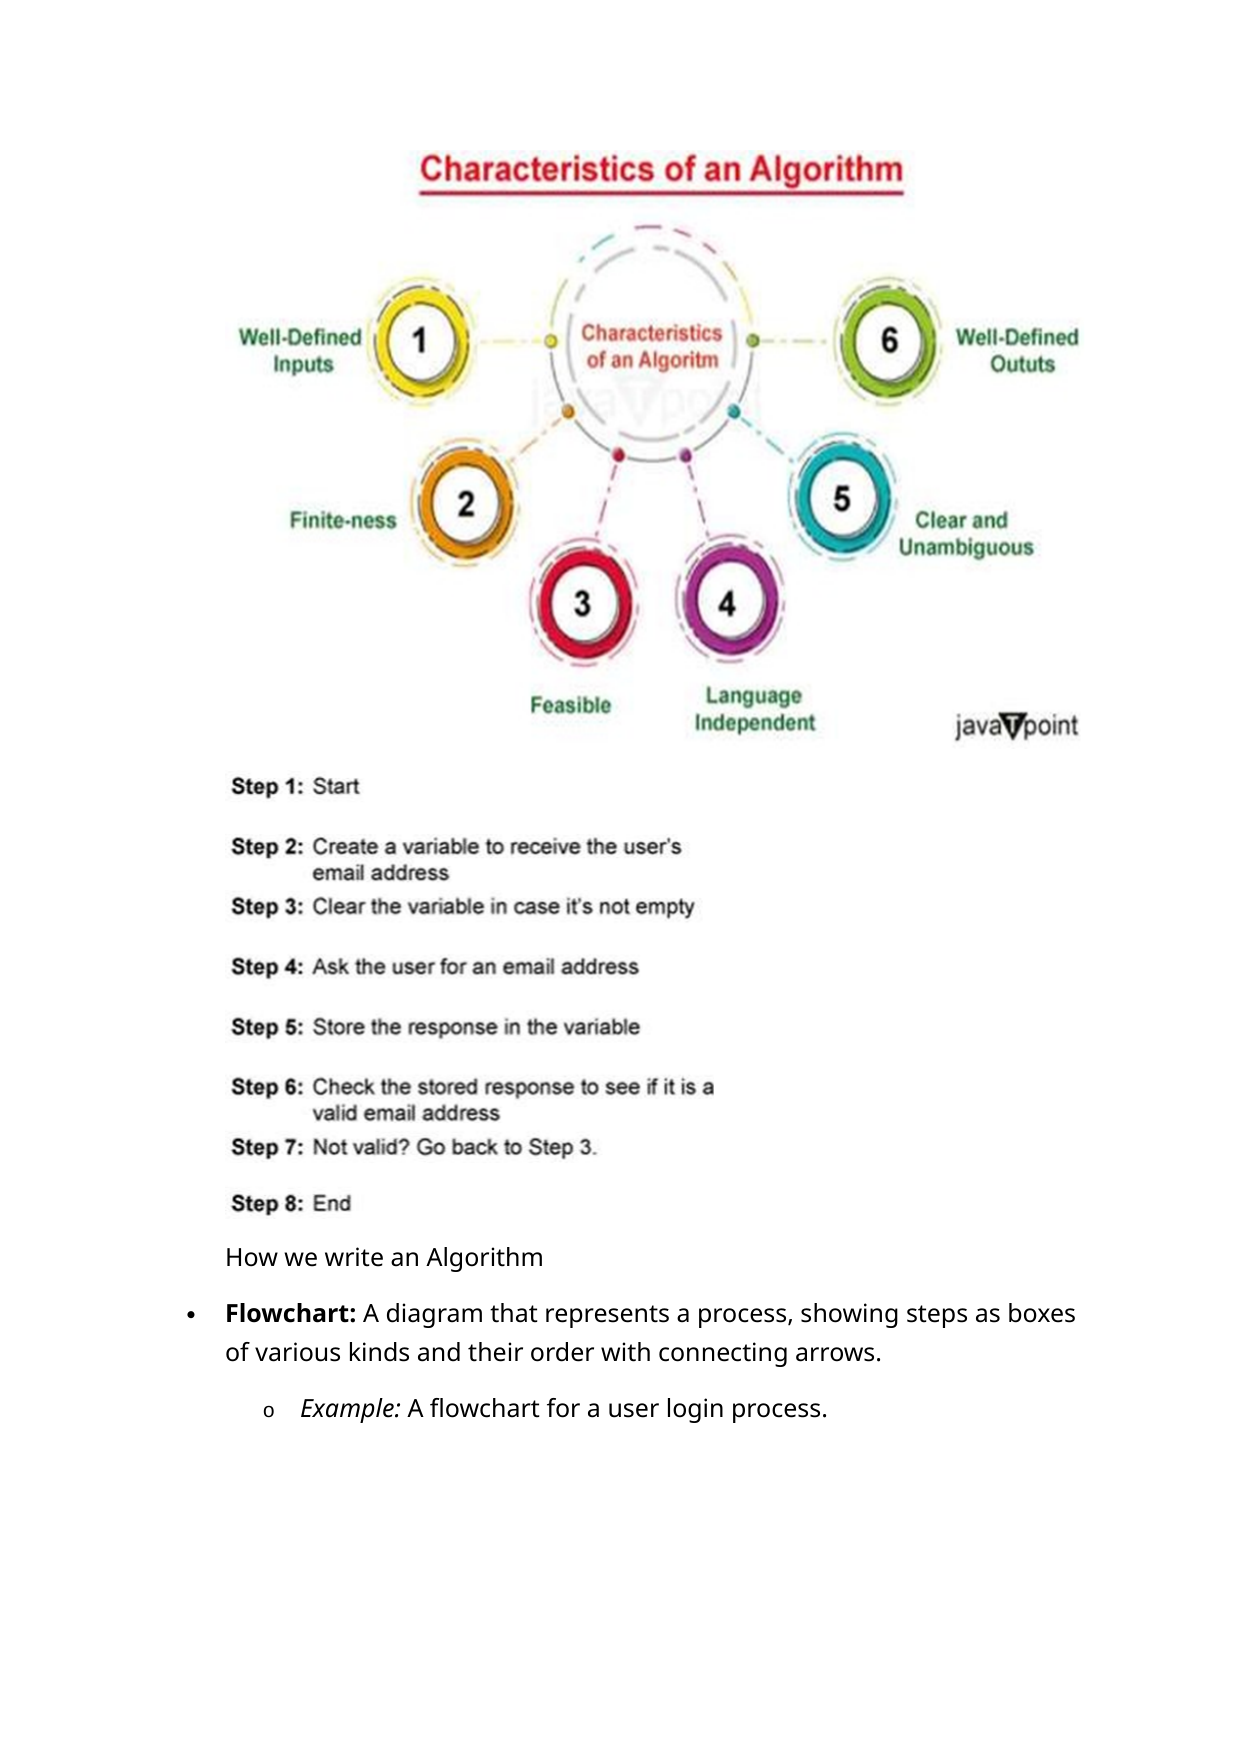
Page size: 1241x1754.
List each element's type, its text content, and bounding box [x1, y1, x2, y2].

text How we write an Algorithm [225, 1240, 1090, 1274]
list Flowchart: A diagram that represents a process, showing steps as boxes of various kinds and their order with connecting arrows. [187, 1296, 1090, 1369]
list Example: A flowchart for a user login process. [262, 1391, 1090, 1425]
picture [225, 150, 1085, 749]
picture [225, 770, 714, 1219]
